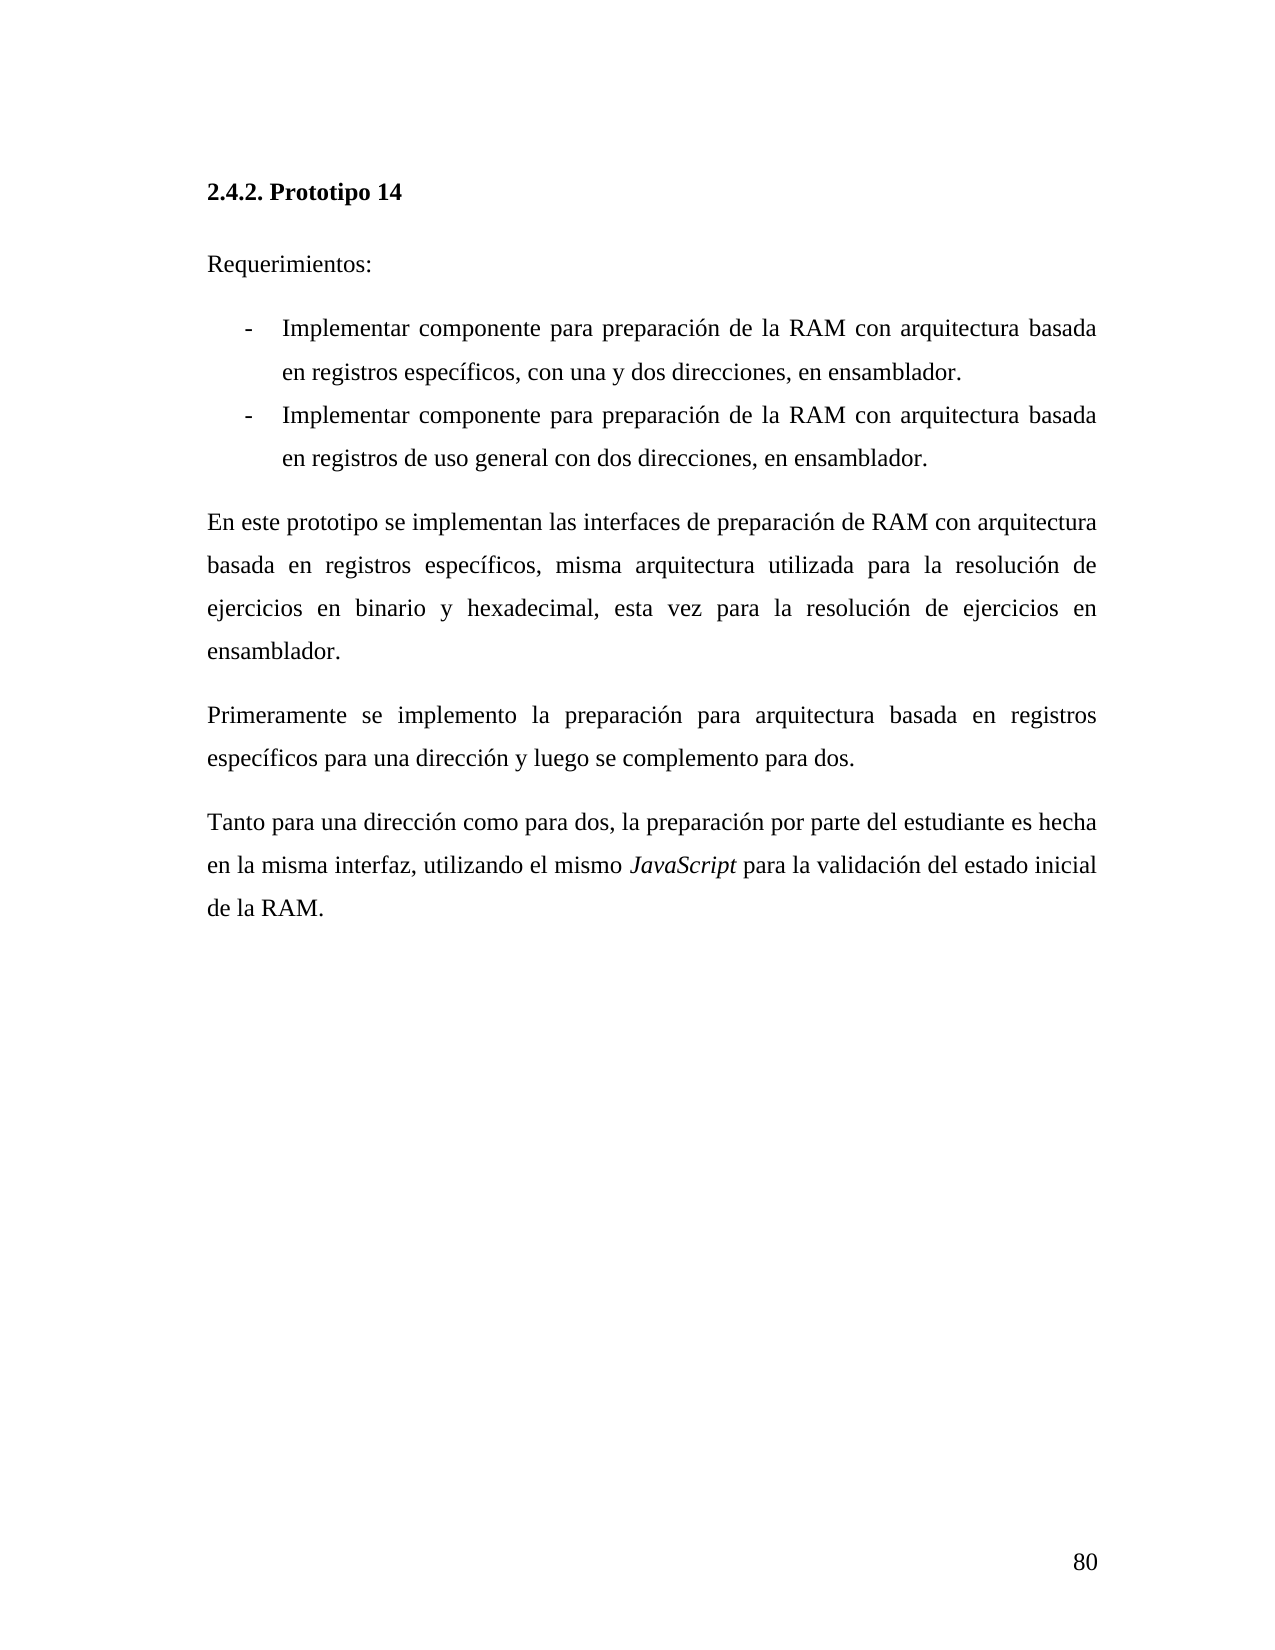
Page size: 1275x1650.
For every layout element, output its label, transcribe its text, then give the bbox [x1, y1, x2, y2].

list Implementar componente para preparación de la RAM con arquitectura basada en registros de uso general con dos direcciones, en ensamblador. [244, 400, 1098, 472]
subtitle 2.4.2. Prototipo 14 [207, 177, 1098, 206]
text Requerimientos: [207, 249, 1098, 278]
text Primeramente se implemento la preparación para arquitectura basada en registros específicos para una dirección y luego se complemento para dos. [207, 700, 1098, 772]
text Tanto para una dirección como para dos, la preparación por parte del estudiante es hecha en la misma interfaz, utilizando el mismo JavaScript para la validación del estado inicial de la RAM. [207, 807, 1098, 922]
list Implementar componente para preparación de la RAM con arquitectura basada en registros específicos, con una y dos direcciones, en ensamblador. [244, 313, 1098, 385]
text En este prototipo se implementan las interfaces de preparación de RAM con arquitectura basada en registros específicos, misma arquitectura utilizada para la resolución de ejercicios en binario y hexadecimal, esta vez para la resolución de ejercicios en ensamblador. [207, 507, 1098, 665]
